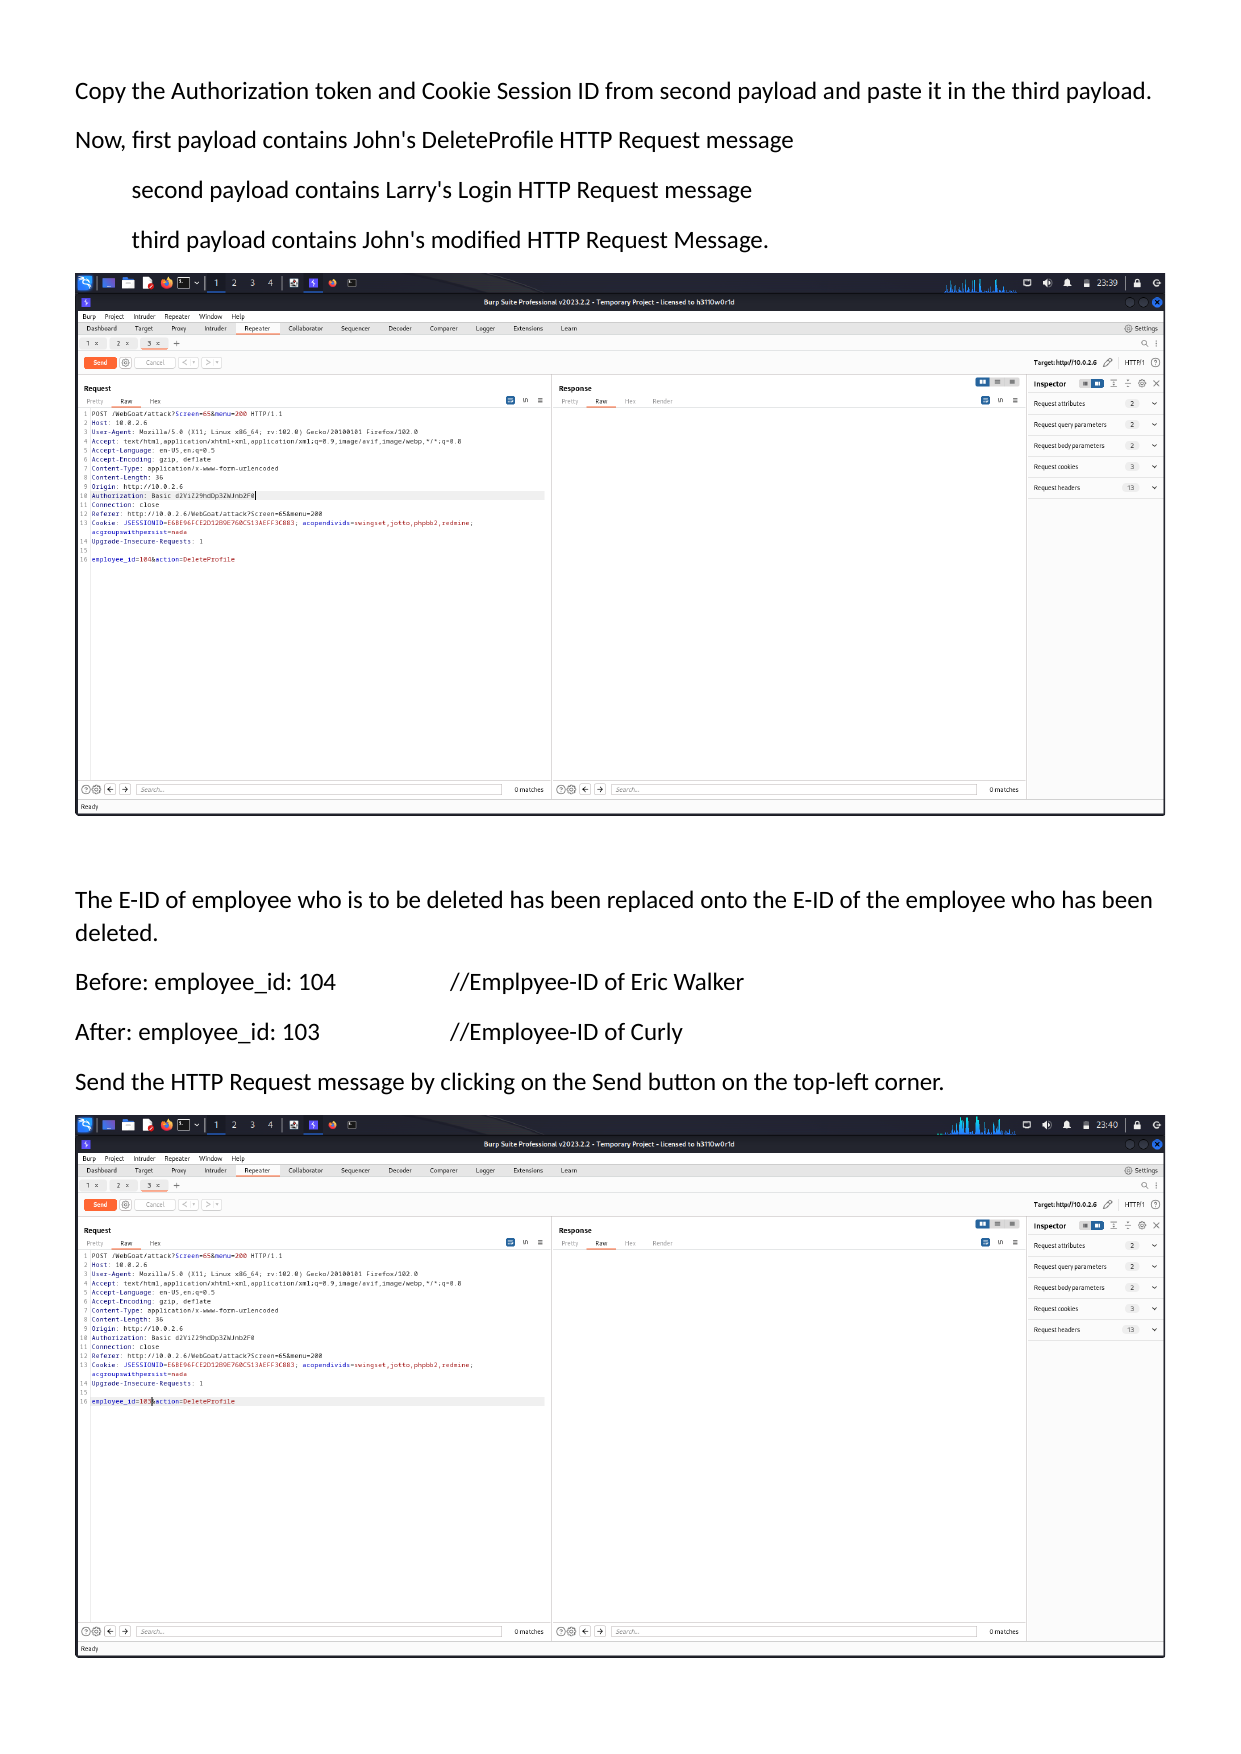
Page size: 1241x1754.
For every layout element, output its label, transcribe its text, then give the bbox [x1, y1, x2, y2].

text After: employee_id: 103 //Employee-ID of Curly [75, 1016, 1165, 1047]
text Copy the Authorization token and Cookie Session ID from second payload and paste it in the third payload. [75, 75, 1165, 106]
picture [75, 273, 1166, 816]
text Send the HTTP Request message by clicking on the Send button on the top-left corner. [75, 1066, 1165, 1096]
text Before: employee_id: 104 //Emplpyee-ID of Eric Walker [75, 967, 1165, 997]
text Now, first payload contains John's DeleteProfile HTTP Request message [75, 124, 1165, 155]
text third payload contains John's modified HTTP Request Message. [75, 224, 1165, 254]
picture [75, 1115, 1166, 1658]
text The E-ID of employee who is to be deleted has been replaced onto the E-ID of the employee who has been deleted. [75, 884, 1165, 947]
text second payload contains Larry's Login HTTP Request message [75, 174, 1165, 205]
